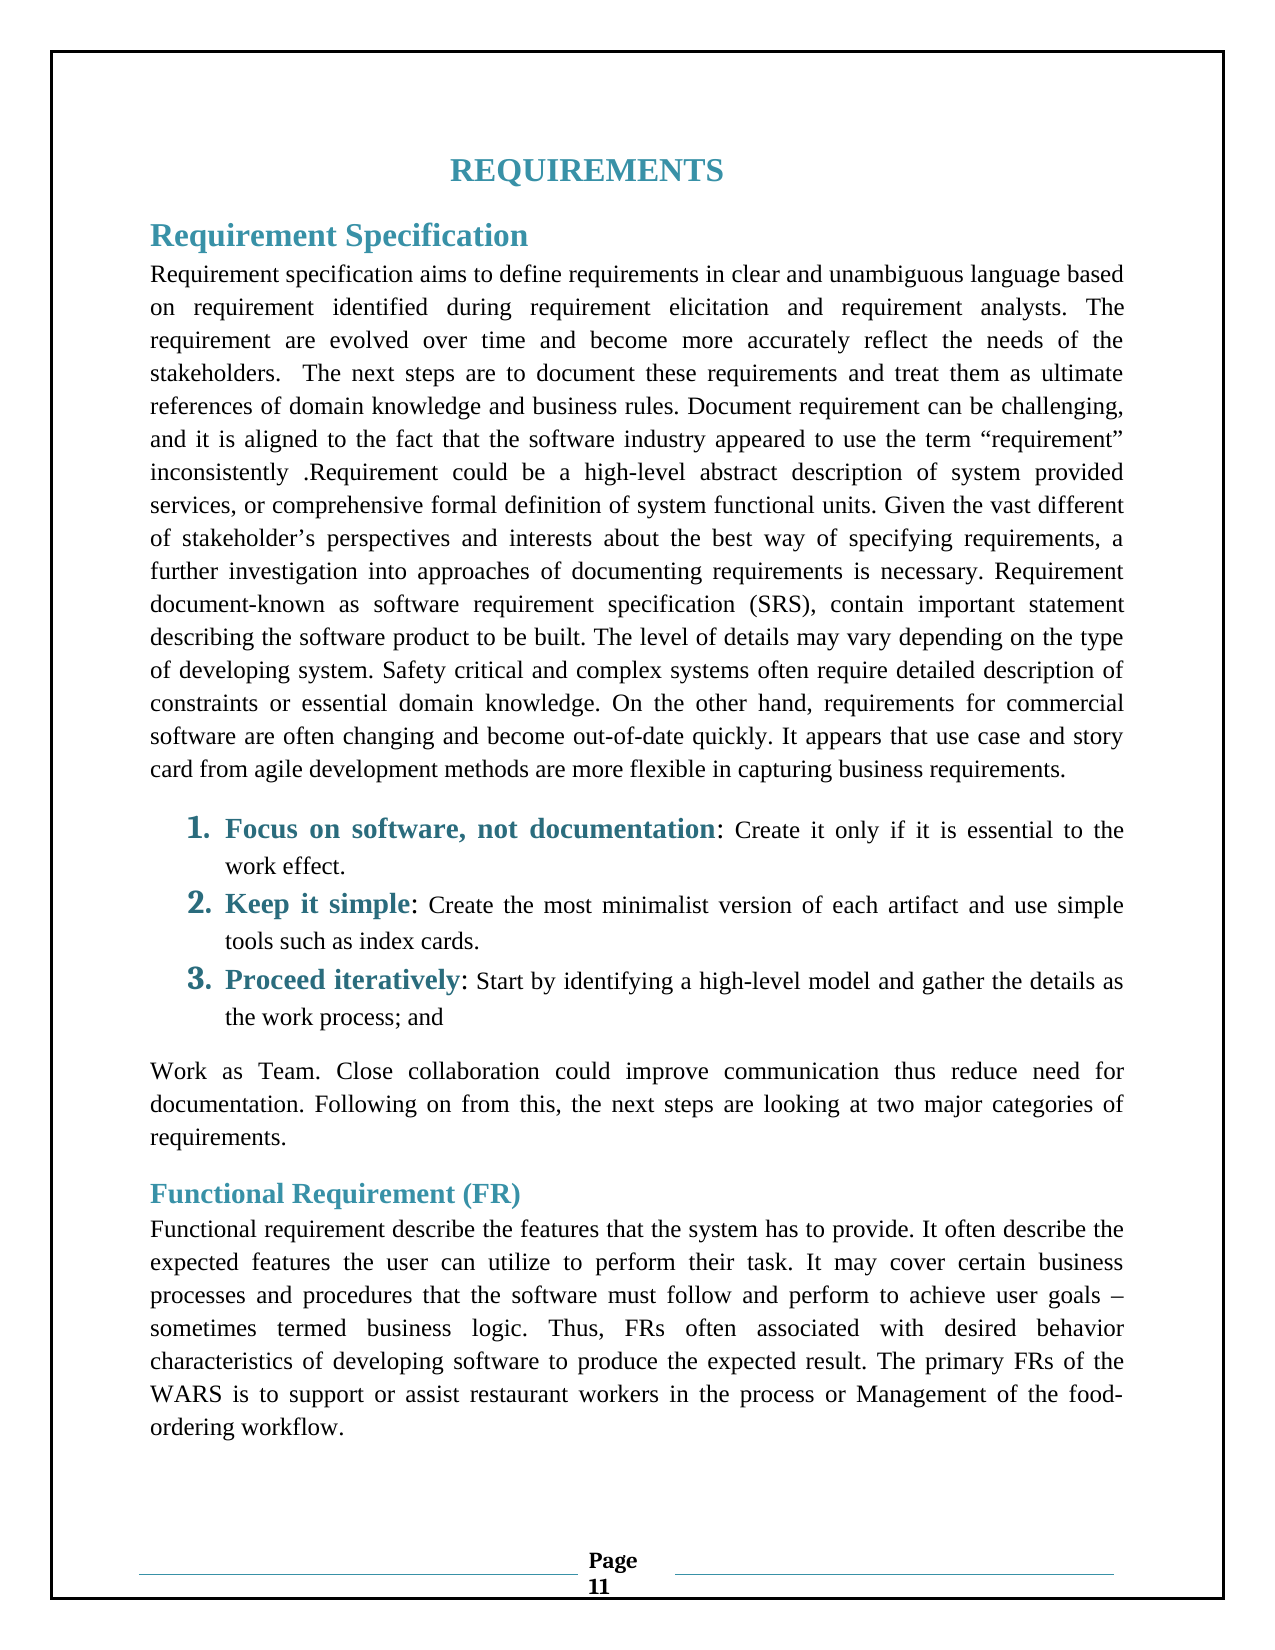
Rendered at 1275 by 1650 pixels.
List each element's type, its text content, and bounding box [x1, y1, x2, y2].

subtitle Requirement Specification [150, 215, 1125, 253]
subtitle REQUIREMENTS [375, 150, 1125, 188]
text Work as Team. Close collaboration could improve communication thus reduce need for documentation. Following on from this, the next steps are looking at two major categories of requirements. [150, 1056, 1125, 1151]
list Focus on software, not documentation: Create it only if it is essential to the work effect. [187, 808, 1125, 879]
list Keep it simple: Create the most minimalist version of each artifact and use simple tools such as index cards. [187, 884, 1125, 955]
list Proceed iteratively: Start by identifying a high-level model and gather the details as the work process; and [187, 959, 1125, 1031]
text Requirement specification aims to define requirements in clear and unambiguous language based on requirement identified during requirement elicitation and requirement analysts. The requirement are evolved over time and become more accurately reflect the needs of the stakeholders. The next steps are to document these requirements and treat them as ultimate references of domain knowledge and business rules. Document requirement can be challenging, and it is aligned to the fact that the software industry appeared to use the term “requirement” inconsistently .Requirement could be a high-level abstract description of system provided services, or comprehensive formal definition of system functional units. Given the vast different of stakeholder’s perspectives and interests about the best way of specifying requirements, a further investigation into approaches of documenting requirements is necessary. Requirement document-known as software requirement specification (SRS), contain important statement describing the software product to be built. The level of details may vary depending on the type of developing system. Safety critical and complex systems often require detailed description of constraints or essential domain knowledge. On the other hand, requirements for commercial software are often changing and become out-of-date quickly. It appears that use case and story card from agile development methods are more flexible in capturing business requirements. [150, 259, 1125, 783]
subtitle Functional Requirement (FR) [150, 1176, 1125, 1209]
text Functional requirement describe the features that the system has to provide. It often describe the expected features the user can utilize to perform their task. It may cover certain business processes and procedures that the software must follow and perform to achieve user goals – sometimes termed business logic. Thus, FRs often associated with desired behavior characteristics of developing software to produce the expected result. The primary FRs of the WARS is to support or assist restaurant workers in the process or Management of the food-ordering workflow. [150, 1214, 1125, 1441]
